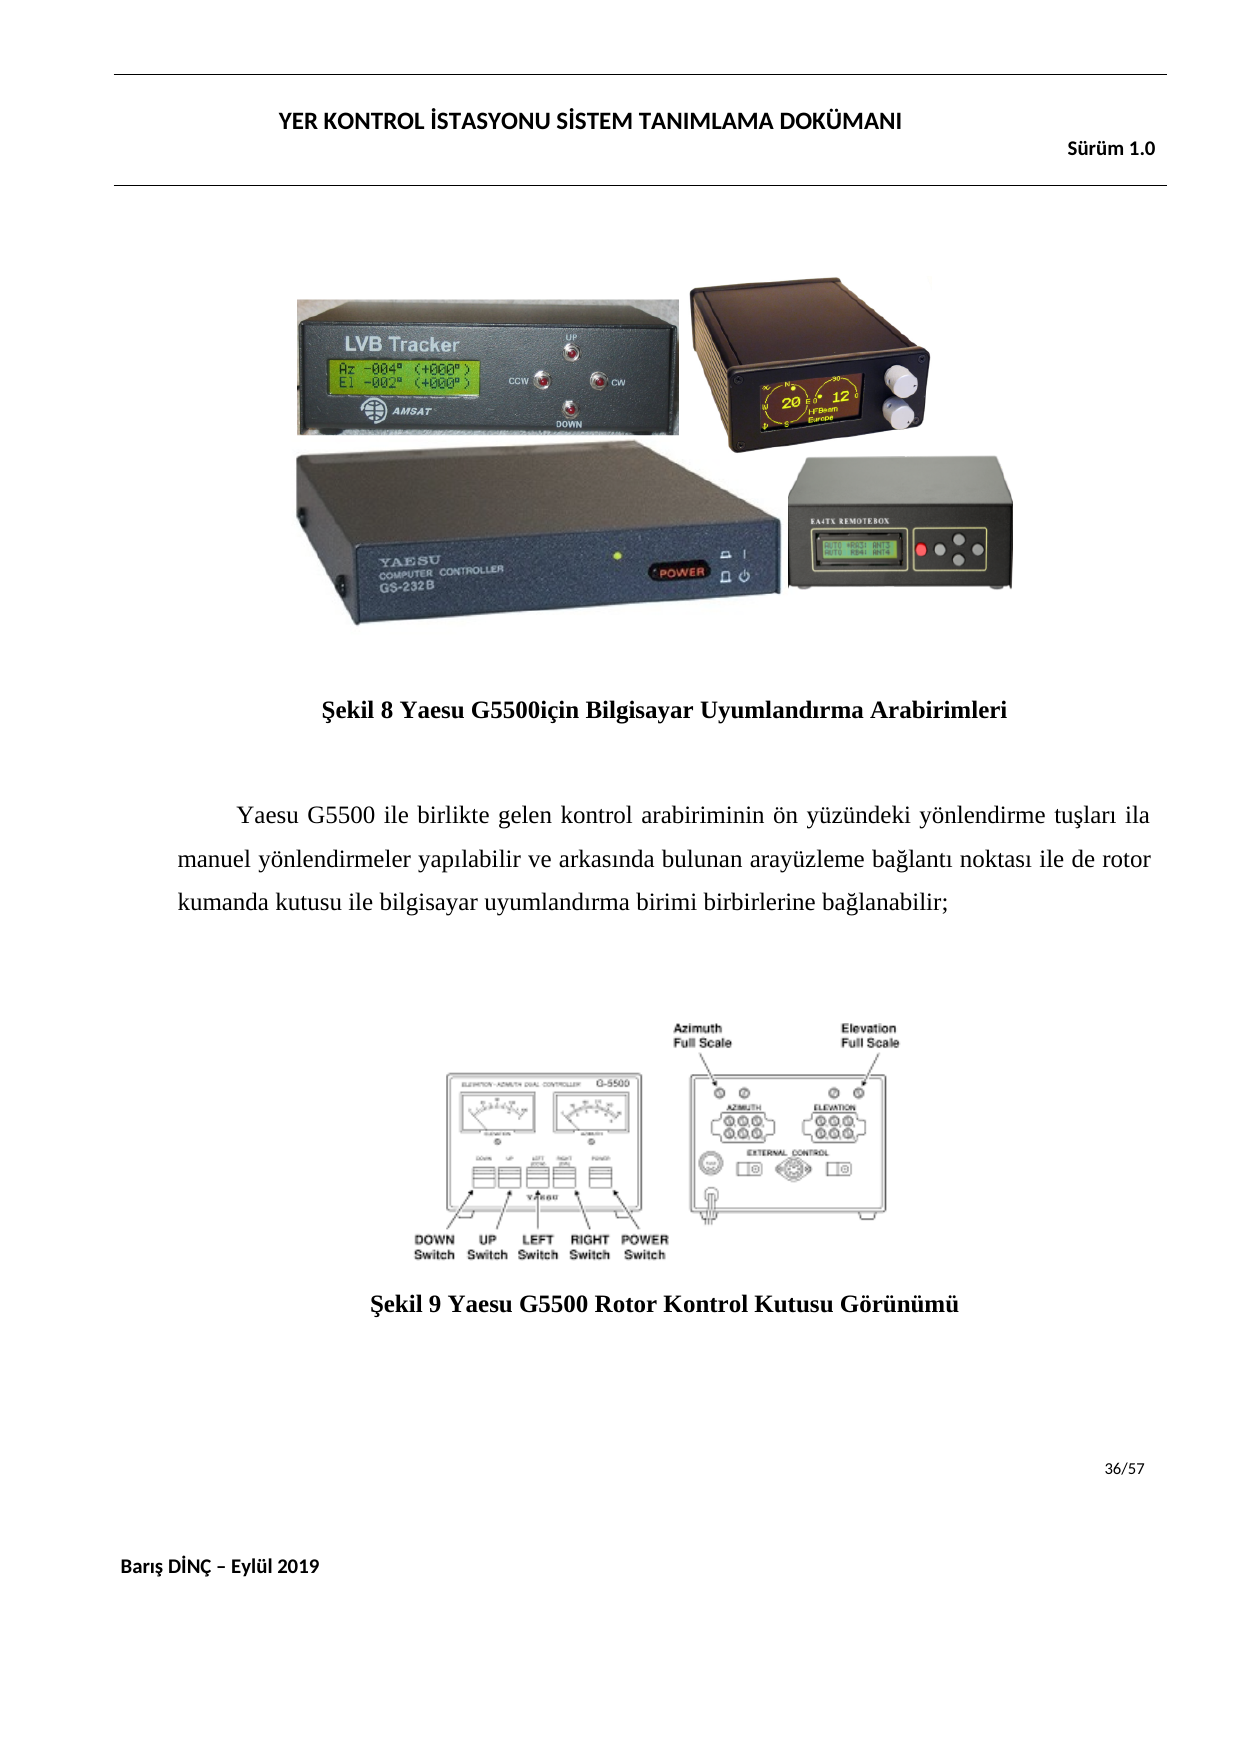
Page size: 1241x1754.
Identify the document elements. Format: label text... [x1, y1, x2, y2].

picture [283, 265, 1046, 671]
text Yaesu G5500 ile birlikte gelen kontrol arabiriminin ön yüzündeki yönlendirme tuşları ila manuel yönlendirmeler yapılabilir ve arkasında bulunan arayüzleme bağlantı noktası ile de rotor kumanda kutusu ile bilgisayar uyumlandırma birimi birbirlerine bağlanabilir; [177, 801, 1152, 916]
picture [409, 1023, 921, 1264]
text Şekil 9 Yaesu G5500 Rotor Kontrol Kutusu Görünümü [177, 1289, 1152, 1317]
text Şekil 8 Yaesu G5500için Bilgisayar Uyumlandırma Arabirimleri [177, 696, 1152, 724]
